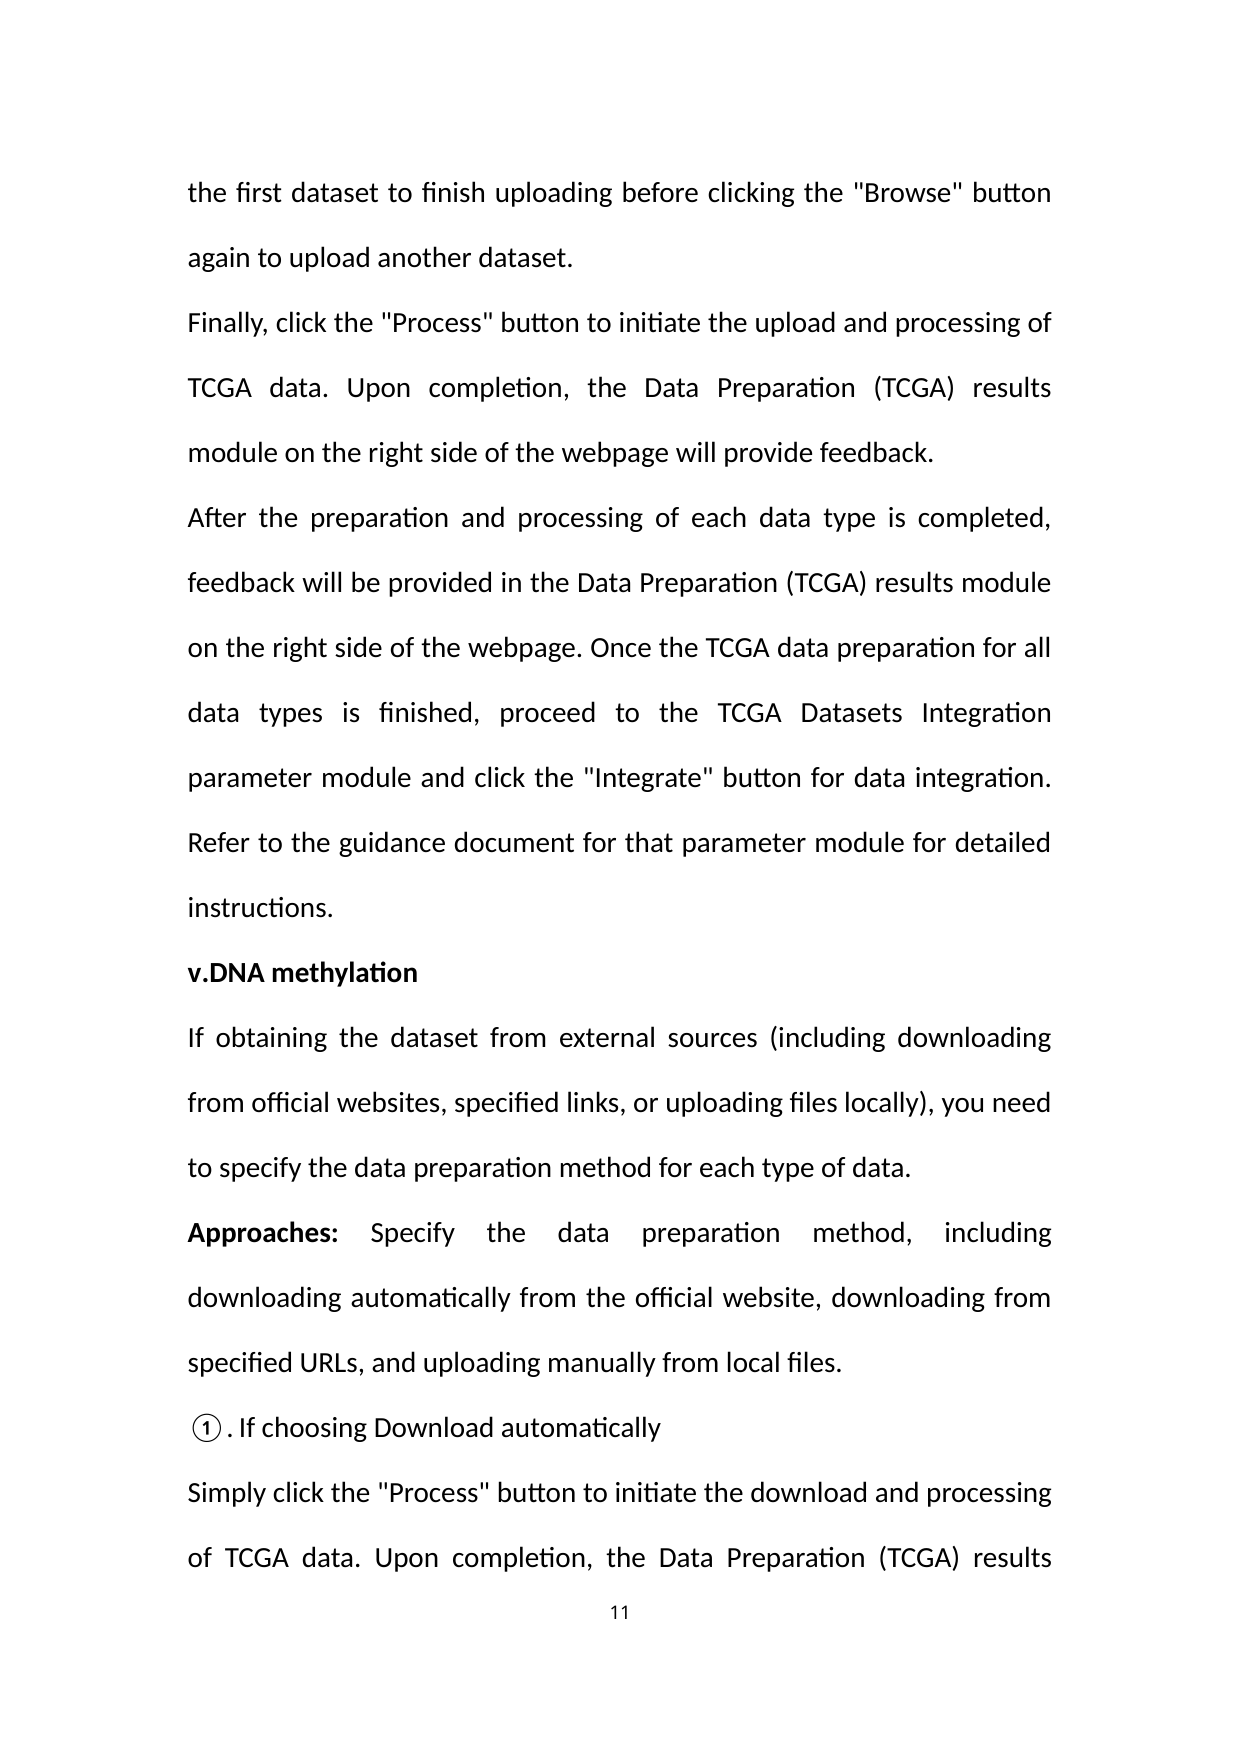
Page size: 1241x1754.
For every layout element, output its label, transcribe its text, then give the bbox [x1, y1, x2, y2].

text If obtaining the dataset from external sources (including downloading from official websites, specified links, or uploading files locally), you need to specify the data preparation method for each type of data. [187, 1005, 1053, 1200]
text ①. If choosing Download automatically [187, 1395, 1053, 1460]
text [187, 1460, 1053, 1590]
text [187, 160, 1053, 290]
text Approaches: Specify the data preparation method, including downloading automatically from the official website, downloading from specified URLs, and uploading manually from local files. [187, 1200, 1053, 1395]
text After the preparation and processing of each data type is completed, feedback will be provided in the Data Preparation (TCGA) results module on the right side of the webpage. Once the TCGA data preparation for all data types is finished, proceed to the TCGA Datasets Integration parameter module and click the "Integrate" button for data integration. Refer to the guidance document for that parameter module for detailed instructions. [187, 485, 1053, 940]
subtitle v.DNA methylation [187, 940, 1053, 1005]
text Finally, click the "Process" button to initiate the upload and processing of TCGA data. Upon completion, the Data Preparation (TCGA) results module on the right side of the webpage will provide feedback. [187, 290, 1053, 485]
